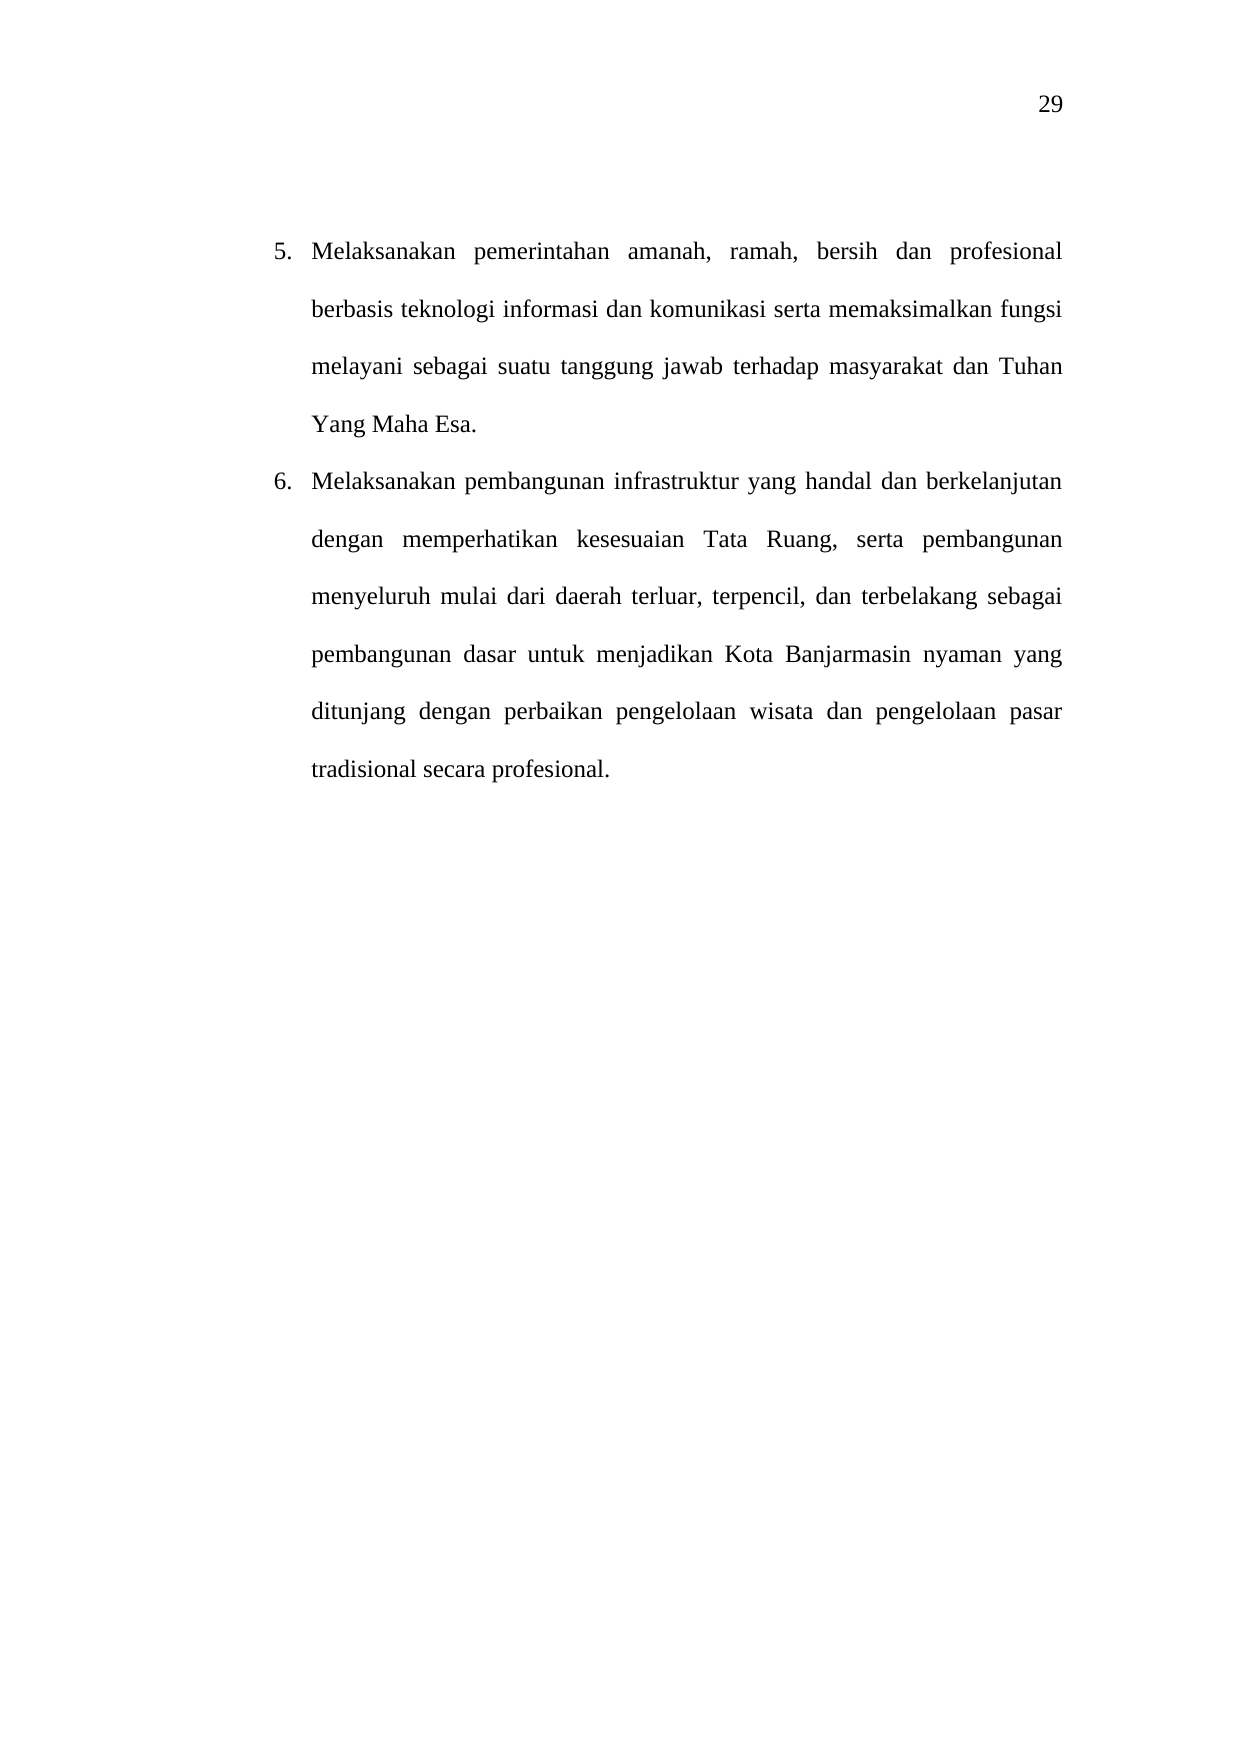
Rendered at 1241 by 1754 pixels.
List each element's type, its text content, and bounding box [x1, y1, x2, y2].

list Melaksanakan pembangunan infrastruktur yang handal dan berkelanjutan dengan memperhatikan kesesuaian Tata Ruang, serta pembangunan menyeluruh mulai dari daerah terluar, terpencil, dan terbelakang sebagai pembangunan dasar untuk menjadikan Kota Banjarmasin nyaman yang ditunjang dengan perbaikan pengelolaan wisata dan pengelolaan pasar tradisional secara profesional. [274, 466, 1063, 782]
list Melaksanakan pemerintahan amanah, ramah, bersih dan profesional berbasis teknologi informasi dan komunikasi serta memaksimalkan fungsi melayani sebagai suatu tanggung jawab terhadap masyarakat dan Tuhan Yang Maha Esa. [274, 236, 1063, 437]
